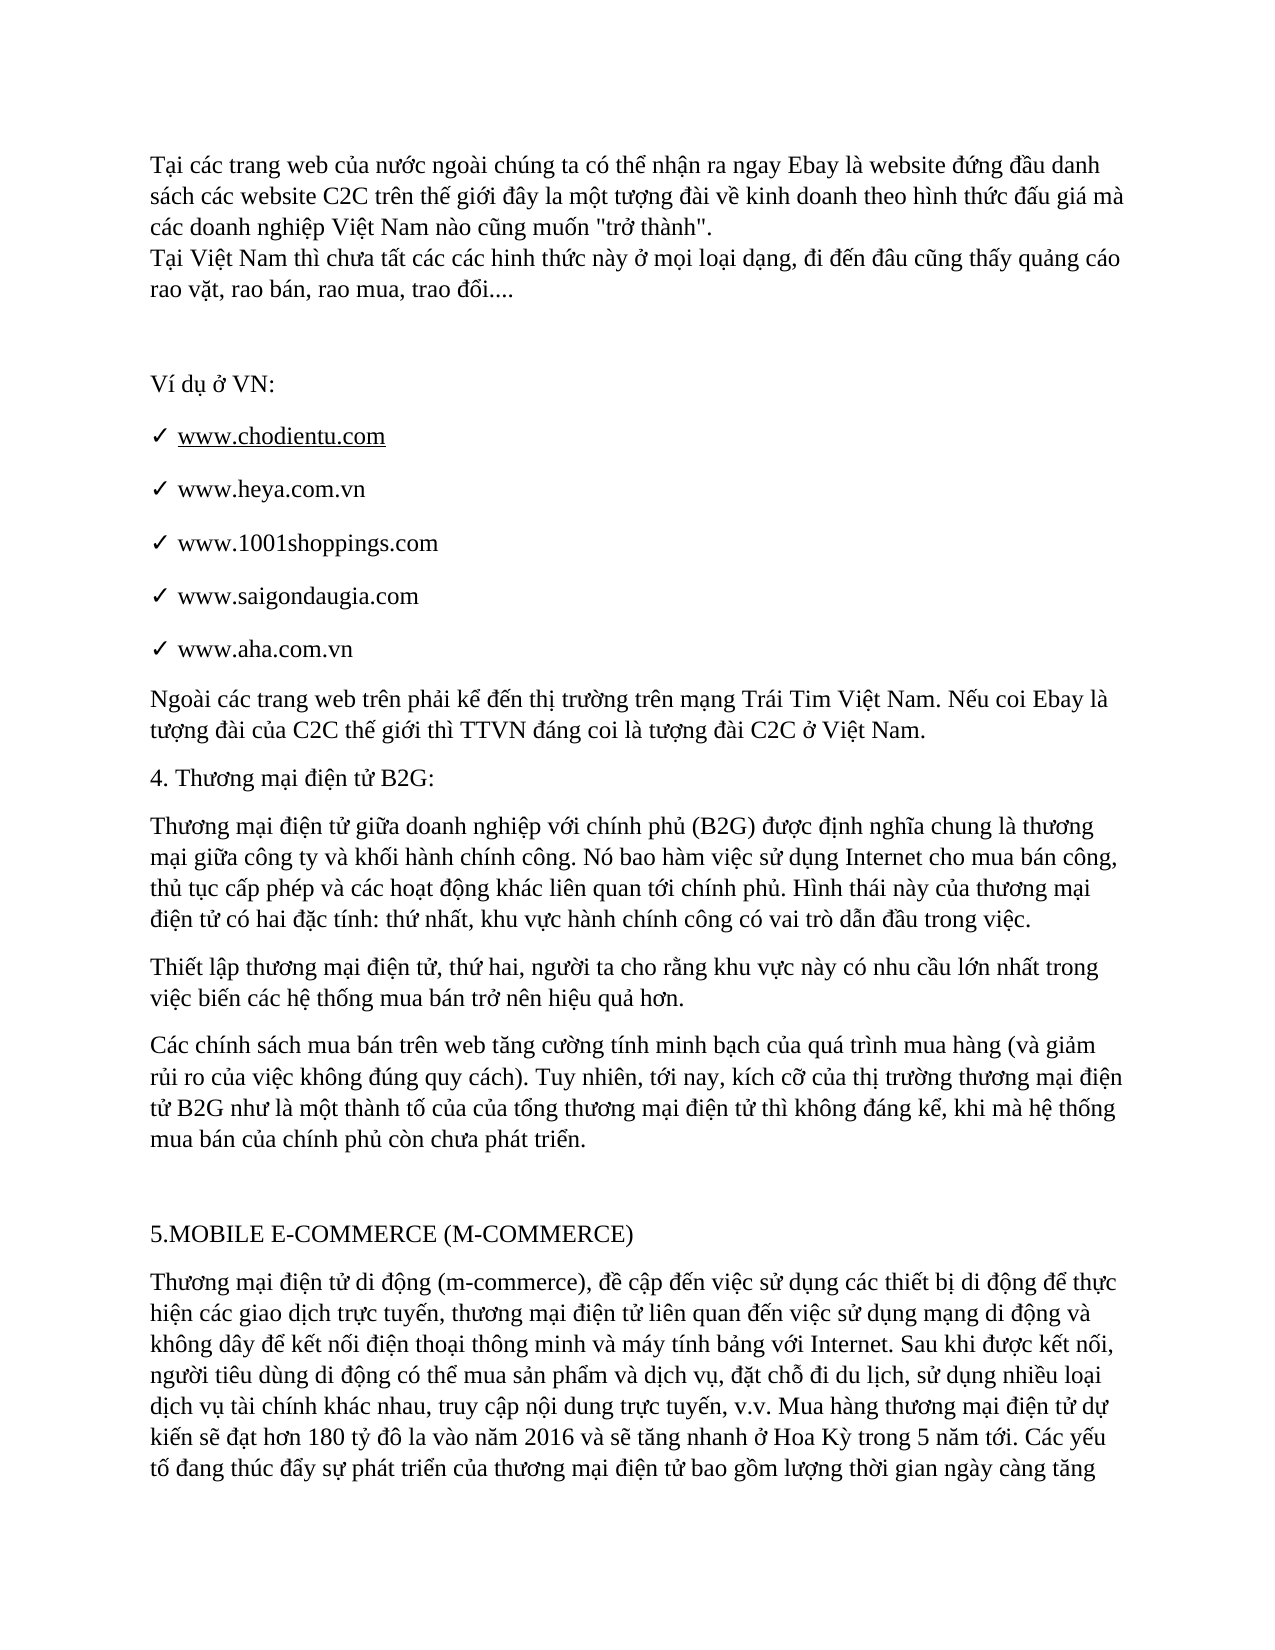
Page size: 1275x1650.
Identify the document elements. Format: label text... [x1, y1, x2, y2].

text Thiết lập thương mại điện tử, thứ hai, người ta cho rằng khu vực này có nhu cầu lớn nhất trong việc biến các hệ thống mua bán trở nên hiệu quả hơn. [150, 952, 1125, 1012]
text 4. Thương mại điện tử B2G: [150, 763, 1125, 792]
text www.chodientu.com [171, 417, 1125, 451]
text www.aha.com.vn [171, 631, 1125, 665]
text www.saigondaugia.com [171, 578, 1125, 612]
text Ngoài các trang web trên phải kể đến thị trường trên mạng Trái Tim Việt Nam. Nếu coi Ebay là tượng đài của C2C thế giới thì TTVN đáng coi là tượng đài C2C ở Việt Nam. [150, 684, 1125, 744]
text Các chính sách mua bán trên web tăng cường tính minh bạch của quá trình mua hàng (và giảm rủi ro của việc không đúng quy cách). Tuy nhiên, tới nay, kích cỡ của thị trường thương mại điện tử B2G như là một thành tố của của tổng thương mại điện tử thì không đáng kể, khi mà hệ thống mua bán của chính phủ còn chưa phát triển. [150, 1031, 1125, 1152]
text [150, 1267, 1125, 1482]
text Ví dụ ở VN: [150, 369, 1125, 398]
text Thương mại điện tử giữa doanh nghiệp với chính phủ (B2G) được định nghĩa chung là thương mại giữa công ty và khối hành chính công. Nó bao hàm việc sử dụng Internet cho mua bán công, thủ tục cấp phép và các hoạt động khác liên quan tới chính phủ. Hình thái này của thương mại điện tử có hai đặc tính: thứ nhất, khu vực hành chính công có vai trò dẫn đầu trong việc. [150, 811, 1125, 933]
text www.1001shoppings.com [171, 524, 1125, 558]
text Tại các trang web của nước ngoài chúng ta có thể nhận ra ngay Ebay là website đứng đầu danh sách các website C2C trên thế giới đây la một tượng đài về kinh doanh theo hình thức đấu giá mà các doanh nghiệp Việt Nam nào cũng muốn "trở thành". Tại Việt Nam thì chưa tất các các hinh thức này ở mọi loại dạng, đi đến đâu cũng thấy quảng cáo rao vặt, rao bán, rao mua, trao đổi.... [150, 150, 1125, 303]
text www.heya.com.vn [171, 471, 1125, 505]
text 5.MOBILE E-COMMERCE (M-COMMERCE) [150, 1219, 1125, 1248]
